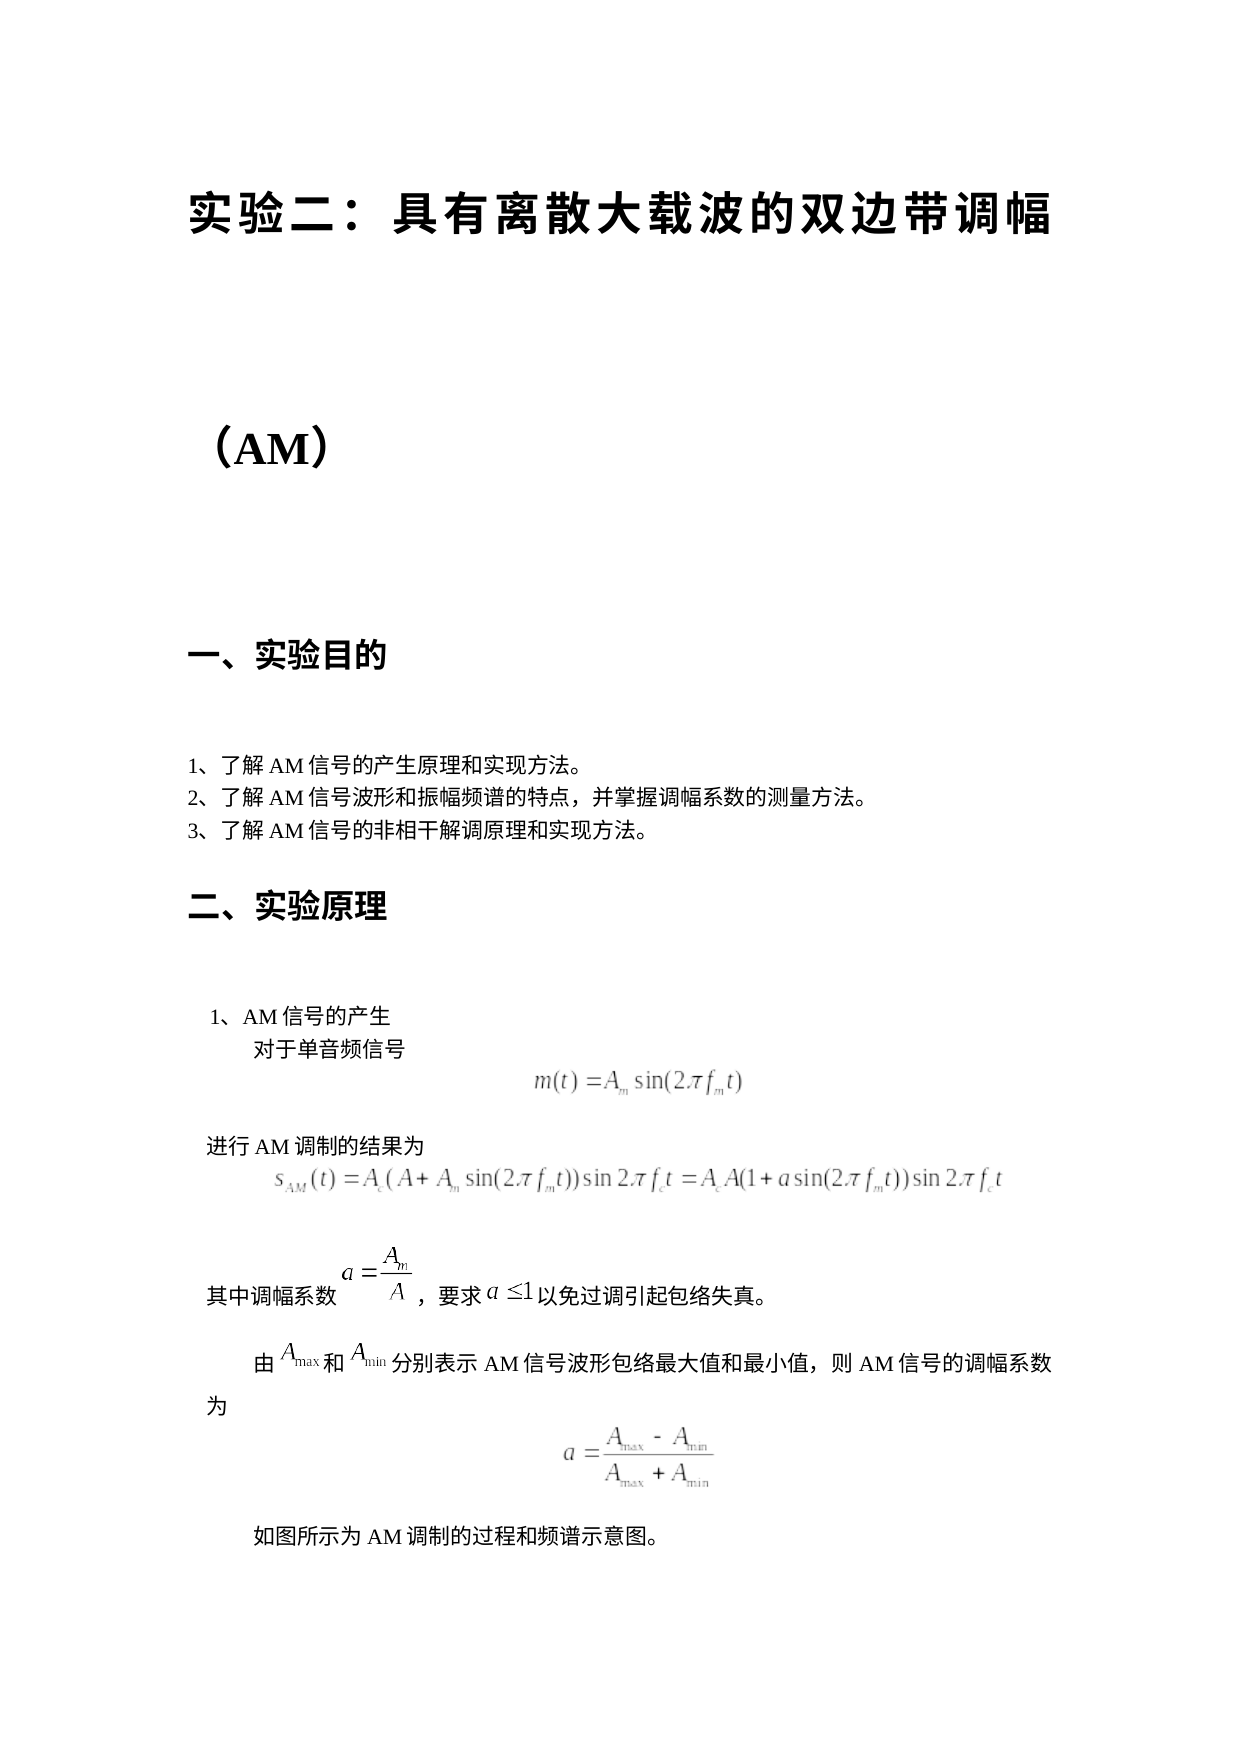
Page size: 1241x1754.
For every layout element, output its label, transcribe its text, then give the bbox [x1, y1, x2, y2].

text 由和分别表示AM信号波形包络最大值和最小值，则AM信号的调幅系数为 [206, 1324, 1053, 1421]
text 2、了解AM信号波形和振幅频谱的特点，并掌握调幅系数的测量方法。 [187, 780, 1053, 812]
text 对于单音频信号 [206, 1031, 1053, 1064]
subtitle 二、实验原理 [187, 872, 1053, 937]
text 其中调幅系数，要求以免过调引起包络失真。 [206, 1226, 1053, 1324]
subtitle 实验二：具有离散大载波的双边带调幅（AM） [187, 162, 1053, 493]
text 进行AM调制的结果为 [206, 1129, 1053, 1161]
text 3、了解AM信号的非相干解调原理和实现方法。 [187, 812, 1053, 845]
text 1、AM信号的产生 [187, 999, 1053, 1031]
text 如图所示为AM调制的过程和频谱示意图。 [206, 1519, 1053, 1551]
subtitle 一、实验目的 [187, 621, 1053, 686]
text 1、了解AM信号的产生原理和实现方法。 [187, 747, 1053, 780]
